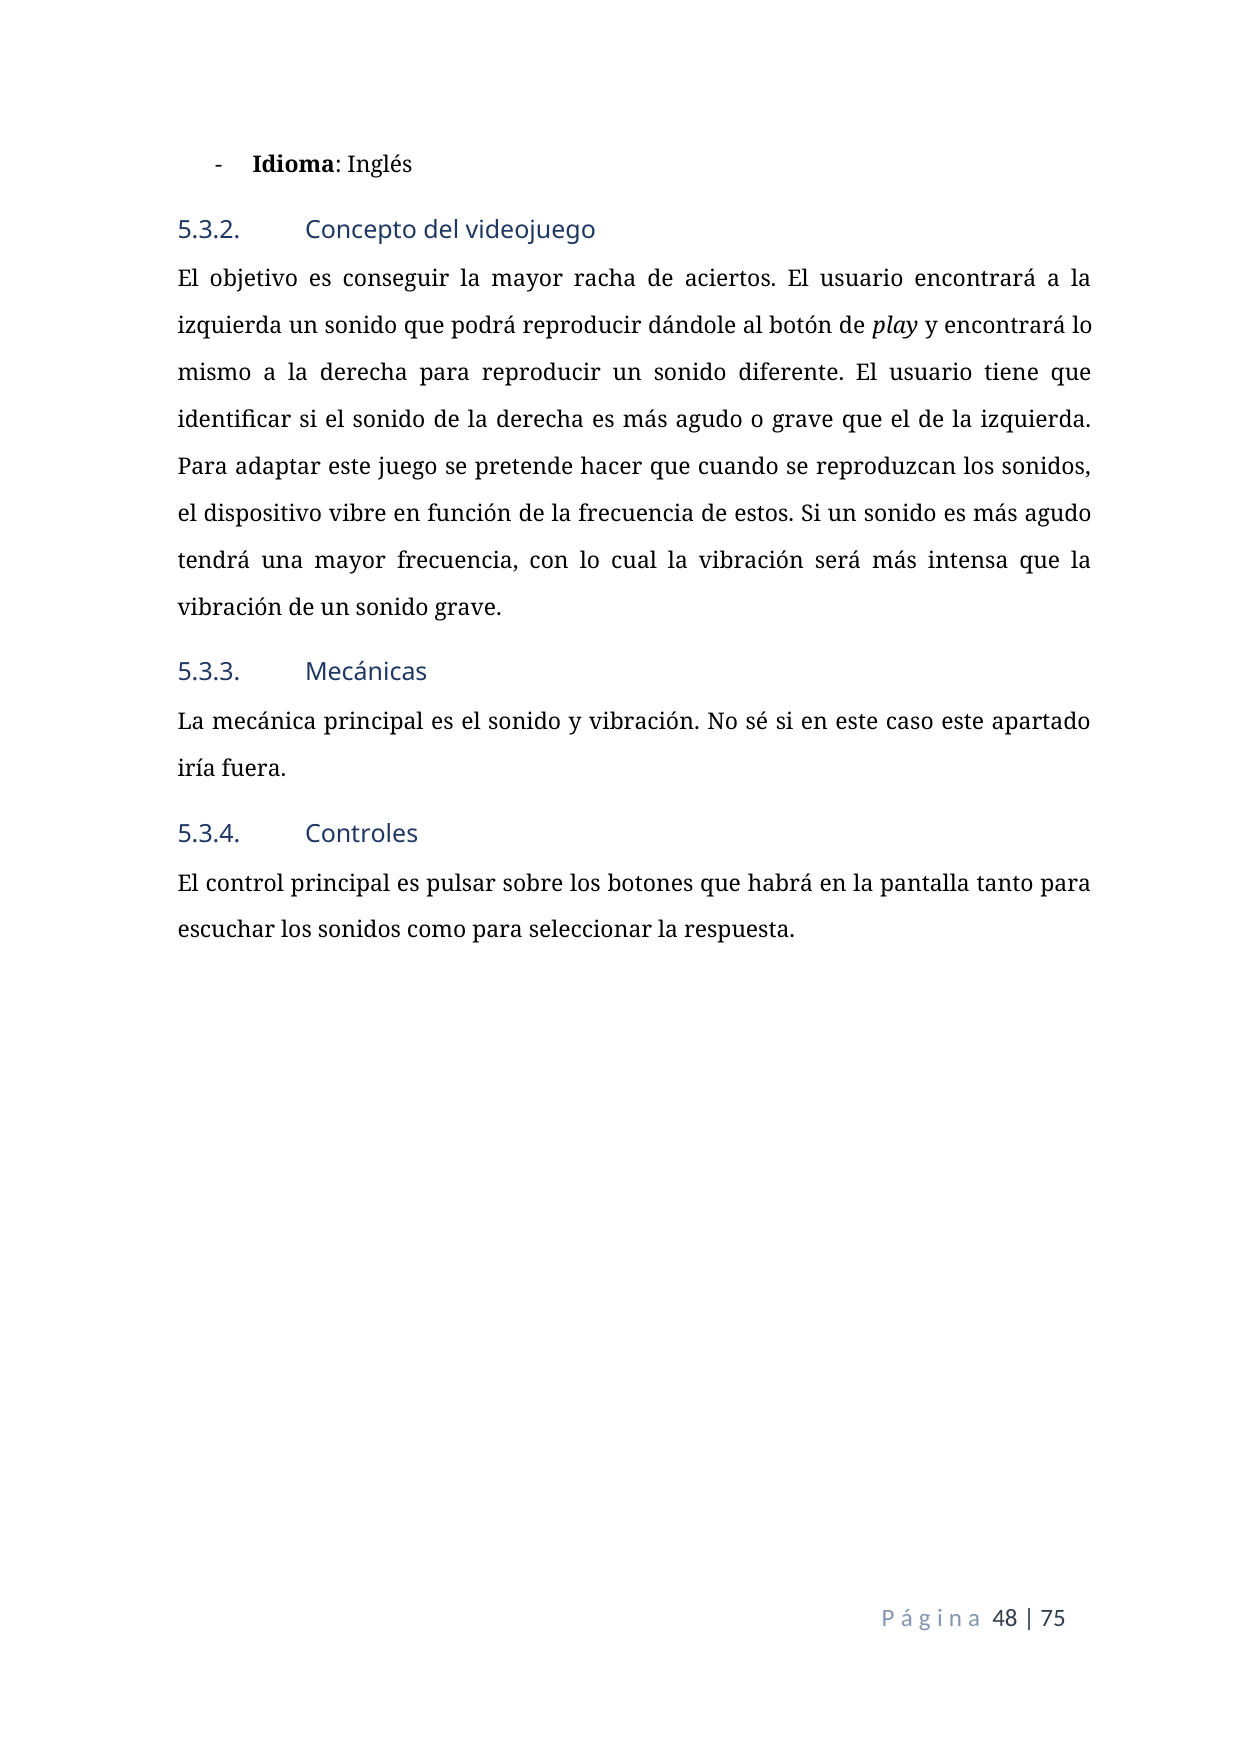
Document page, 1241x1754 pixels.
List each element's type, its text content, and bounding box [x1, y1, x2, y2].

list Idioma: Inglés [215, 148, 1092, 179]
list Controles [177, 815, 1092, 849]
list Concepto del videojuego [177, 211, 1092, 245]
text El objetivo es conseguir la mayor racha de aciertos. El usuario encontrará a la izquierda un sonido que podrá reproducir dándole al botón de play y encontrará lo mismo a la derecha para reproducir un sonido diferente. El usuario tiene que identificar si el sonido de la derecha es más agudo o grave que el de la izquierda. Para adaptar este juego se pretende hacer que cuando se reproduzcan los sonidos, el dispositivo vibre en función de la frecuencia de estos. Si un sonido es más agudo tendrá una mayor frecuencia, con lo cual la vibración será más intensa que la vibración de un sonido grave. [177, 262, 1092, 622]
text El control principal es pulsar sobre los botones que habrá en la pantalla tanto para escuchar los sonidos como para seleccionar la respuesta. [177, 866, 1092, 944]
text La mecánica principal es el sonido y vibración. No sé si en este caso este apartado iría fuera. [177, 705, 1092, 783]
list Mecánicas [177, 654, 1092, 688]
